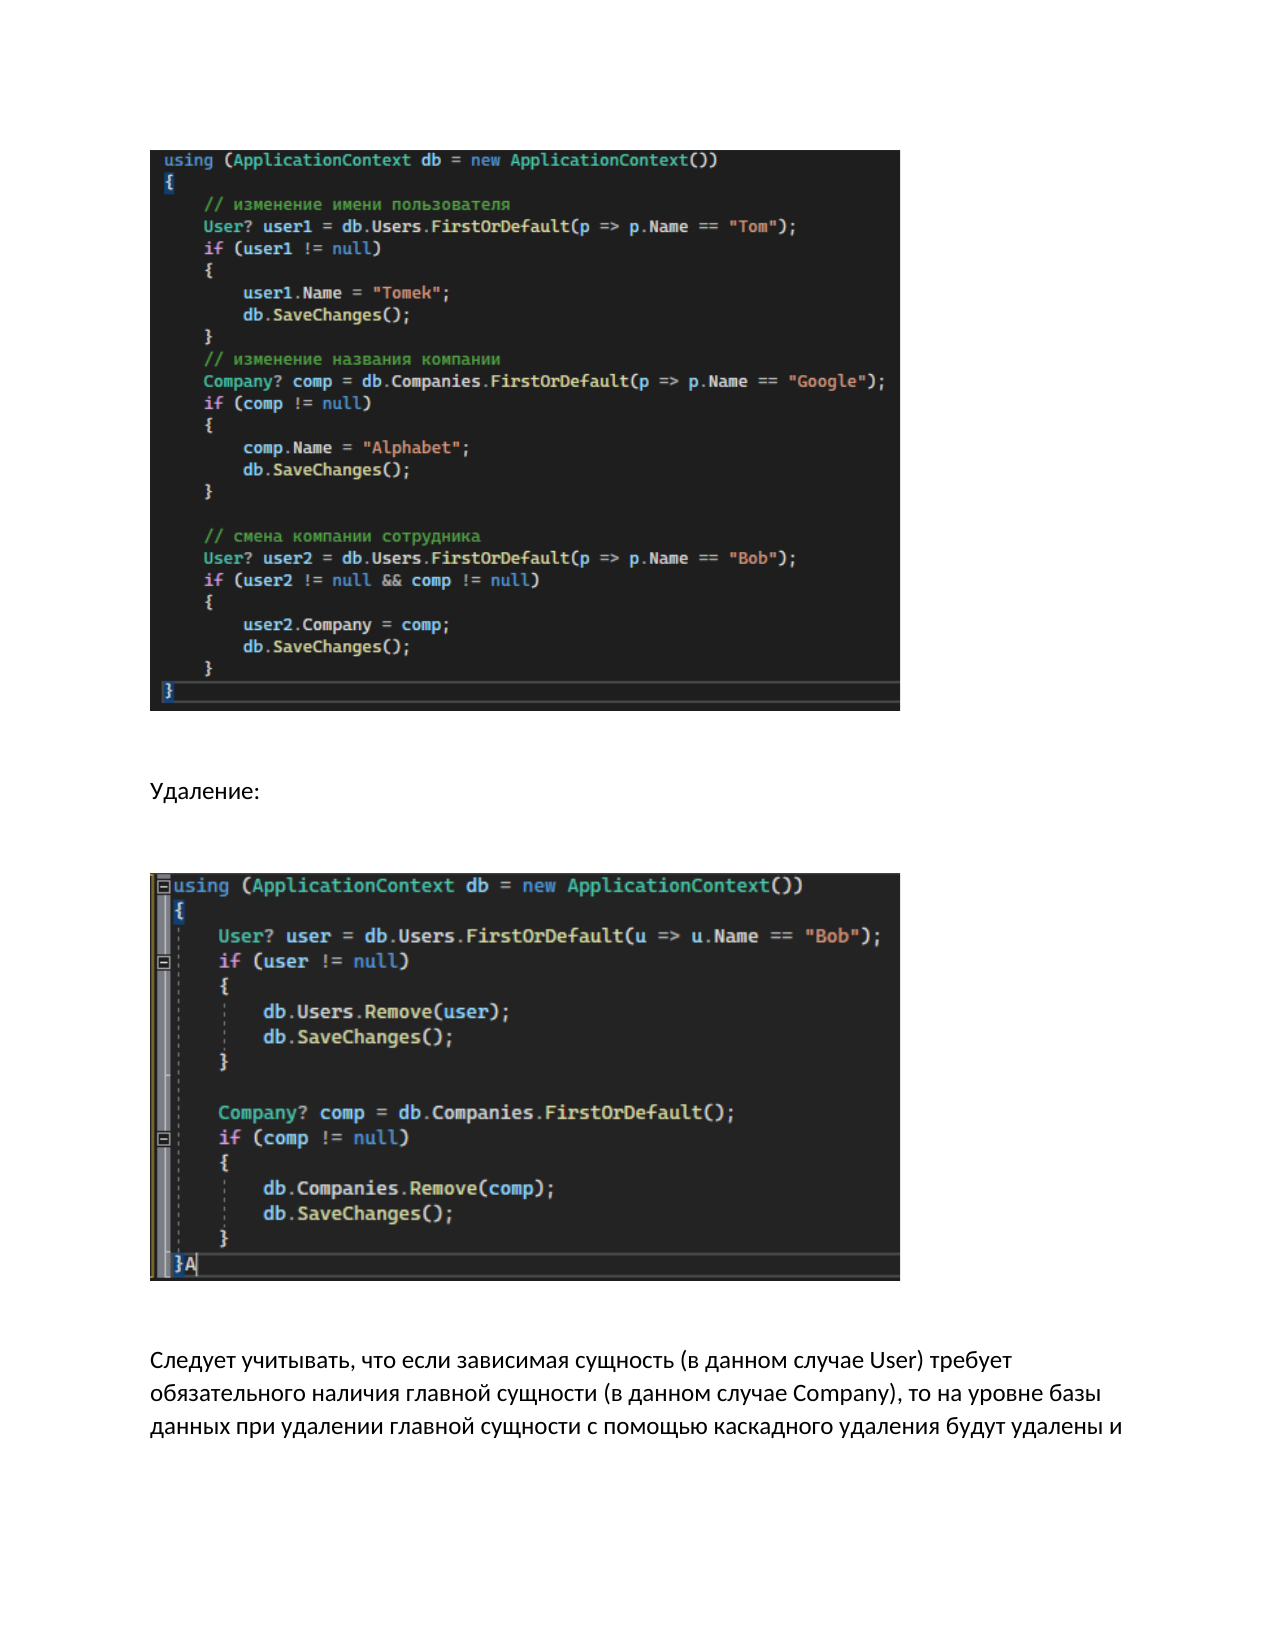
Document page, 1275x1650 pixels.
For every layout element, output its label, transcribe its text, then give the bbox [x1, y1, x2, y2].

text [150, 1344, 1125, 1440]
picture [150, 150, 901, 711]
text Удаление: [150, 775, 1125, 805]
picture [150, 873, 901, 1281]
